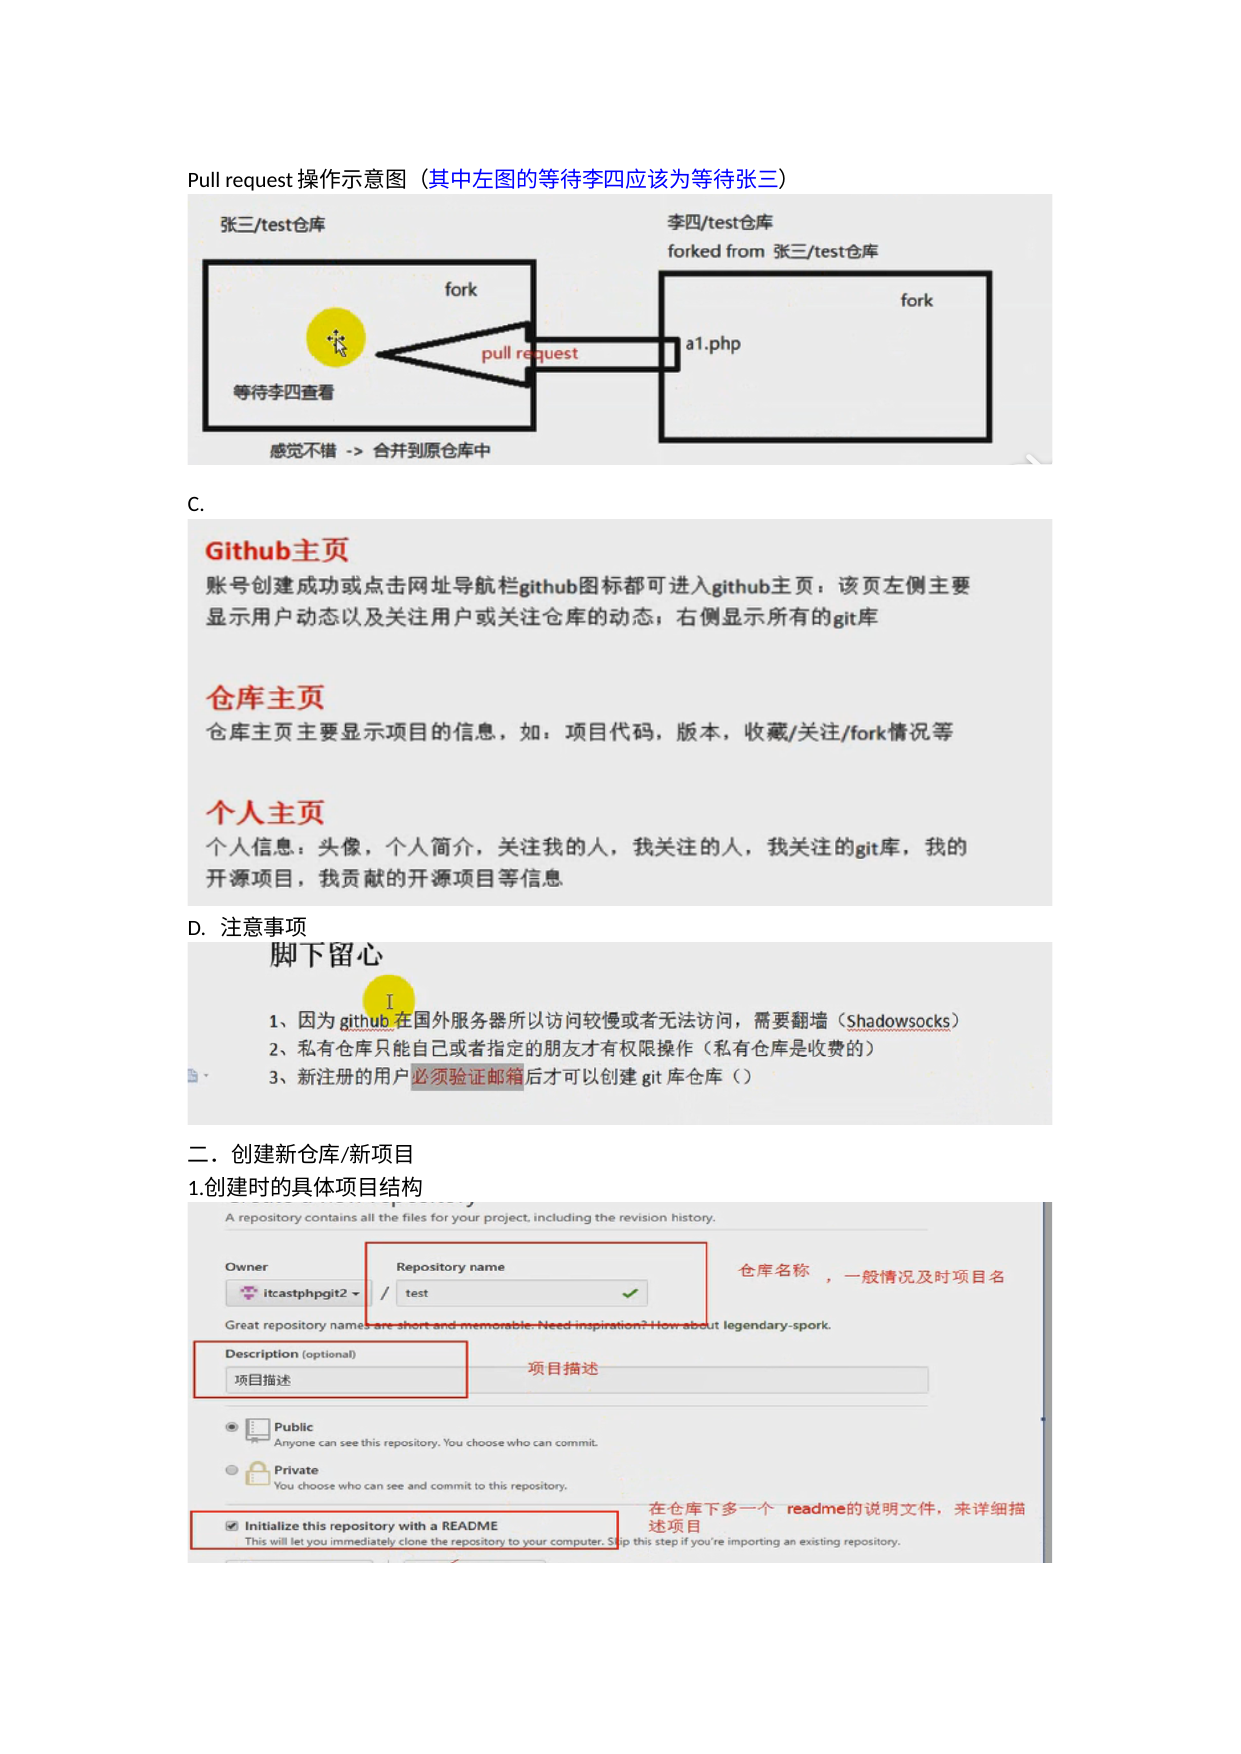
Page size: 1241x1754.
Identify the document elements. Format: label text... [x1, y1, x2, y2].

list 1.创建时的具体项目结构 [187, 1169, 1053, 1202]
picture [187, 942, 1053, 1125]
picture [187, 194, 1053, 465]
list Pull request操作示意图（其中左图的等待李四应该为等待张三） [187, 162, 1053, 194]
picture [187, 1202, 1053, 1563]
list 创建新仓库/新项目 [187, 1137, 1053, 1169]
list 注意事项 [187, 909, 1053, 942]
picture [187, 519, 1053, 906]
